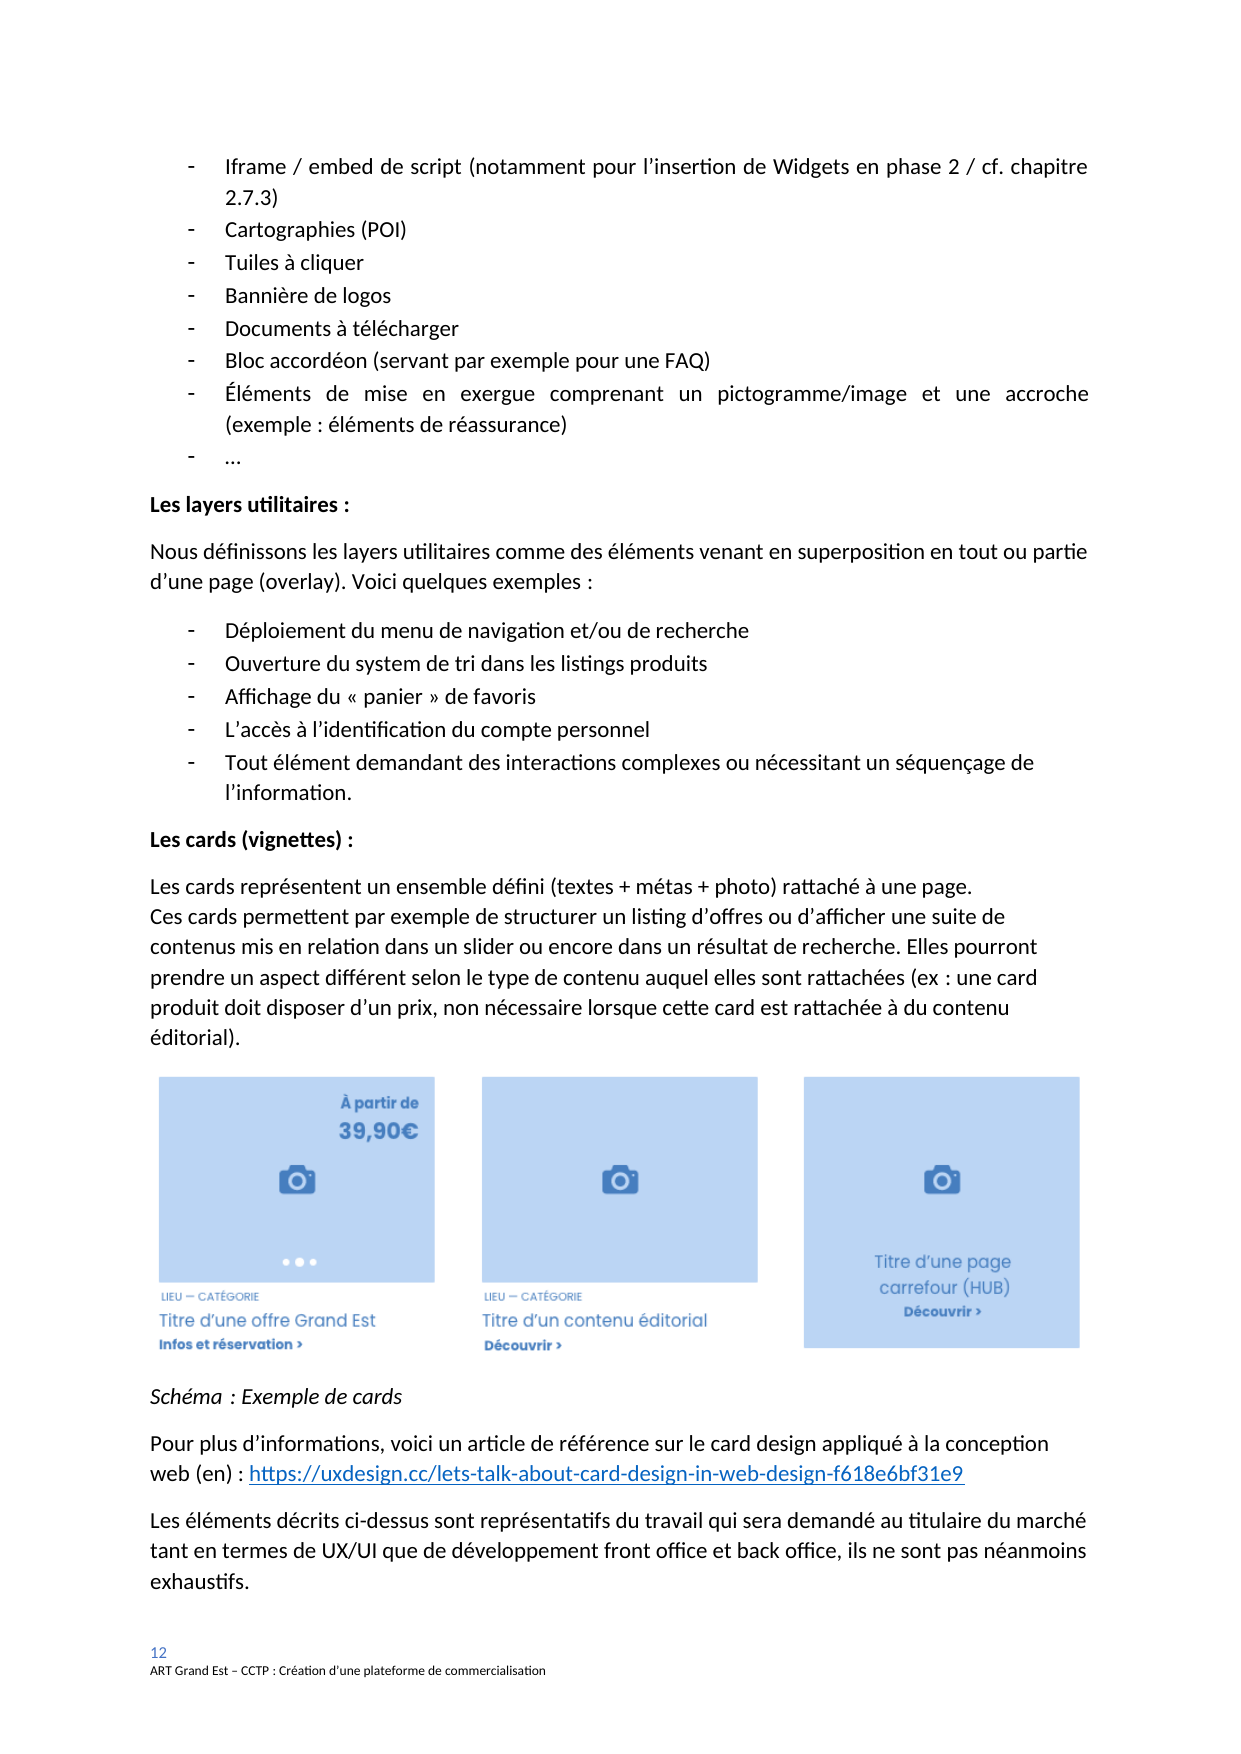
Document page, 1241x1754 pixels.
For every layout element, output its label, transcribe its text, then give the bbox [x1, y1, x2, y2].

list Cartographies (POI) [187, 213, 1090, 243]
list Iframe / embed de script (notamment pour l’insertion de Widgets en phase 2 / cf. chapitre 2.7.3) [187, 150, 1090, 211]
text Les cards représentent un ensemble défini (textes + métas + photo) rattaché à une page. Ces cards permettent par exemple de structurer un listing d’offres ou d’afficher une suite de contenus mis en relation dans un slider ou encore dans un résultat de recherche. Elles pourront prendre un aspect différent selon le type de contenu auquel elles sont rattachées (ex : une card produit doit disposer d’un prix, non nécessaire lorsque cette card est rattachée à du contenu éditorial). [150, 872, 1090, 1051]
list Documents à télécharger [187, 312, 1090, 342]
text Schéma : Exemple de cards [150, 1382, 1090, 1410]
text Les layers utilitaires : [150, 490, 1090, 518]
picture [150, 1070, 1091, 1364]
list Tuiles à cliquer [187, 246, 1090, 276]
text Les cards (vignettes) : [150, 825, 1090, 853]
list Ouverture du system de tri dans les listings produits [187, 647, 1090, 677]
list … [187, 440, 1090, 471]
text Nous définissons les layers utilitaires comme des éléments venant en superposition en tout ou partie d’une page (overlay). Voici quelques exemples : [150, 537, 1090, 595]
list Bloc accordéon (servant par exemple pour une FAQ) [187, 344, 1090, 375]
list L’accès à l’identification du compte personnel [187, 713, 1090, 743]
list Bannière de logos [187, 279, 1090, 309]
text Pour plus d’informations, voici un article de référence sur le card design appliqué à la conception web (en) : https://uxdesign.cc/lets-talk-about-card-design-in-web-design-f618e6bf31e9 [150, 1429, 1090, 1487]
list Tout élément demandant des interactions complexes ou nécessitant un séquençage de l’information. [187, 746, 1090, 806]
list Déploiement du menu de navigation et/ou de recherche [187, 614, 1090, 644]
list Éléments de mise en exergue comprenant un pictogramme/image et une accroche (exemple : éléments de réassurance) [187, 377, 1090, 438]
text Les éléments décrits ci-dessus sont représentatifs du travail qui sera demandé au titulaire du marché tant en termes de UX/UI que de développement front office et back office, ils ne sont pas néanmoins exhaustifs. [150, 1506, 1090, 1595]
list Affichage du « panier » de favoris [187, 680, 1090, 710]
